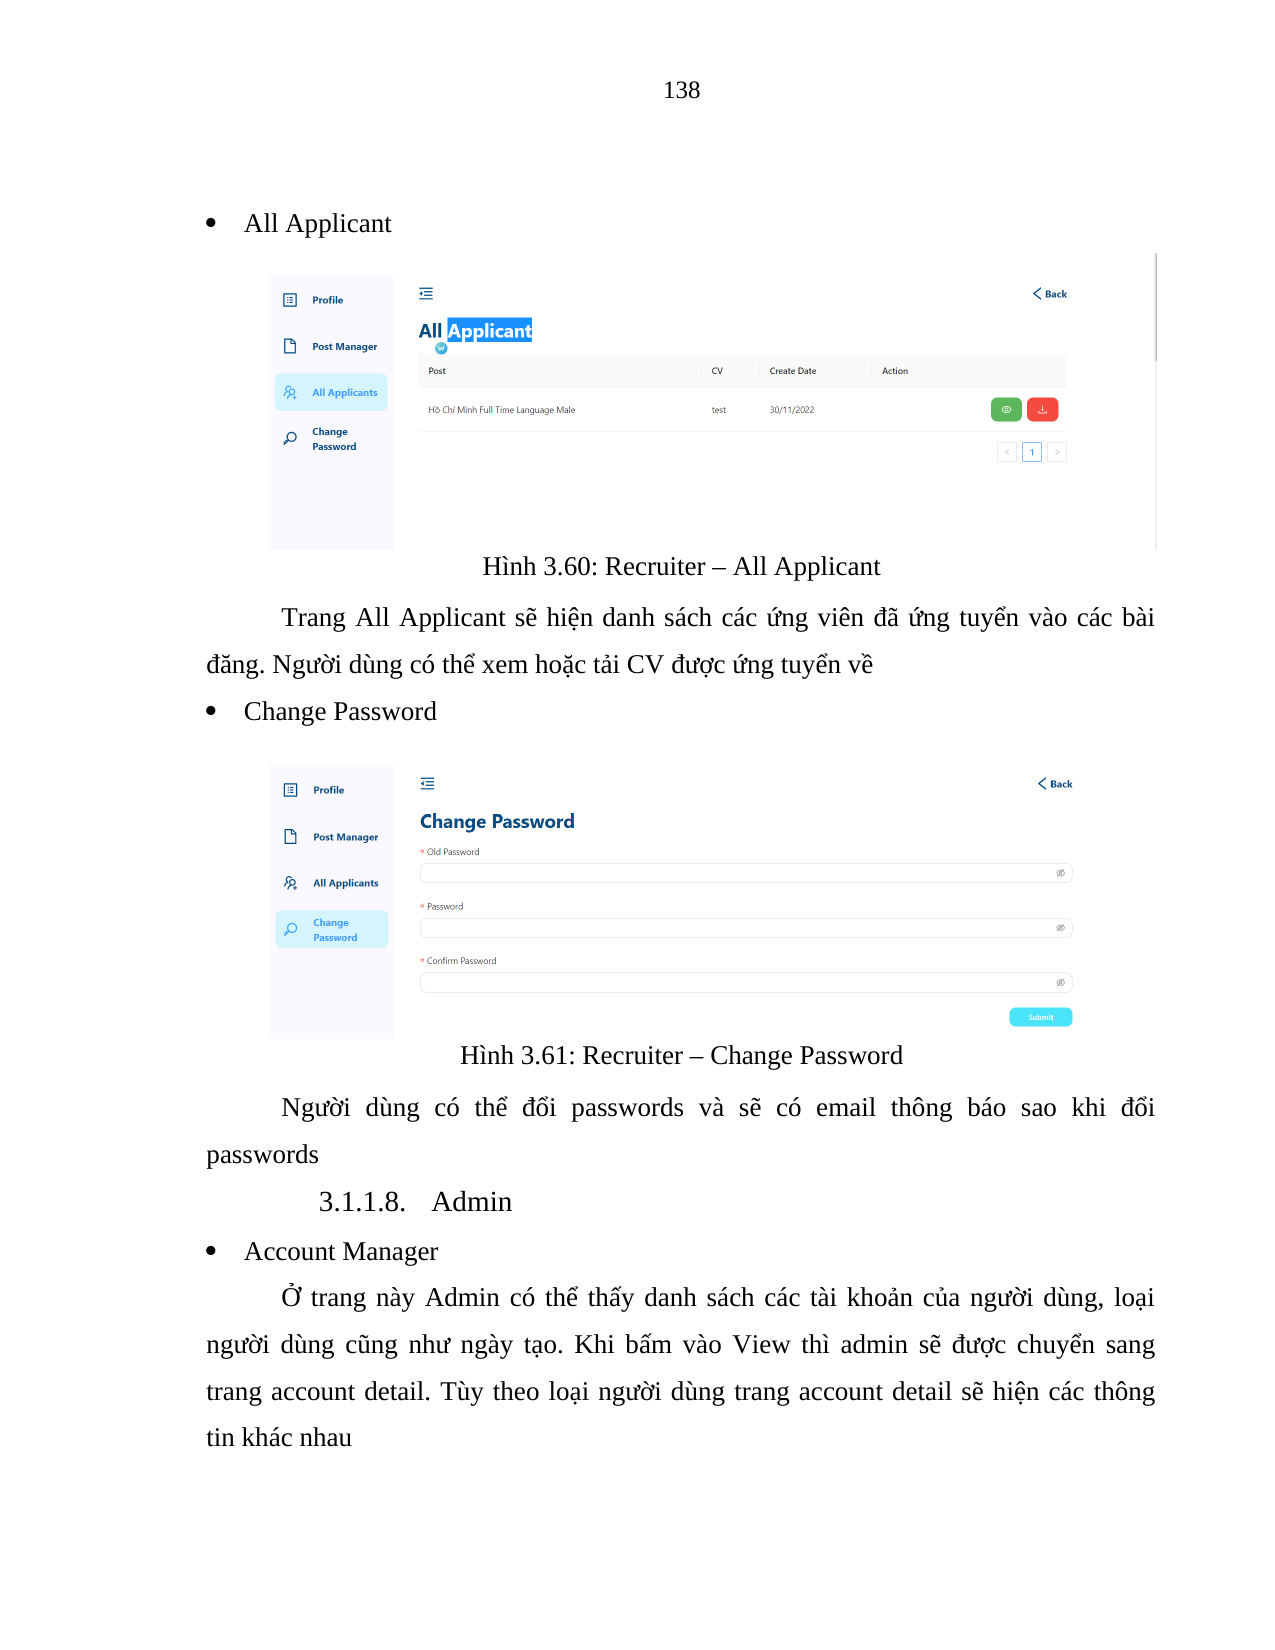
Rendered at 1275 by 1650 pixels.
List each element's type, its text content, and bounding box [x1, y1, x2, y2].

picture [206, 253, 1157, 550]
list All Applicant [206, 207, 1157, 238]
list Account Manager [206, 1235, 1157, 1266]
text Người dùng có thể đổi passwords và sẽ có email thông báo sao khi đổi passwords [206, 1091, 1157, 1169]
list Admin [319, 1184, 1157, 1218]
list Change Password [206, 695, 1157, 726]
text Trang All Applicant sẽ hiện danh sách các ứng viên đã ứng tuyển vào các bài đăng. Người dùng có thể xem hoặc tải CV được ứng tuyển về [206, 602, 1157, 679]
picture [206, 741, 1157, 1039]
text Ở trang này Admin có thể thấy danh sách các tài khoản của người dùng, loại người dùng cũng như ngày tạo. Khi bấm vào View thì admin sẽ được chuyển sang trang account detail. Tùy theo loại người dùng trang account detail sẽ hiện các thông tin khác nhau [206, 1282, 1157, 1453]
